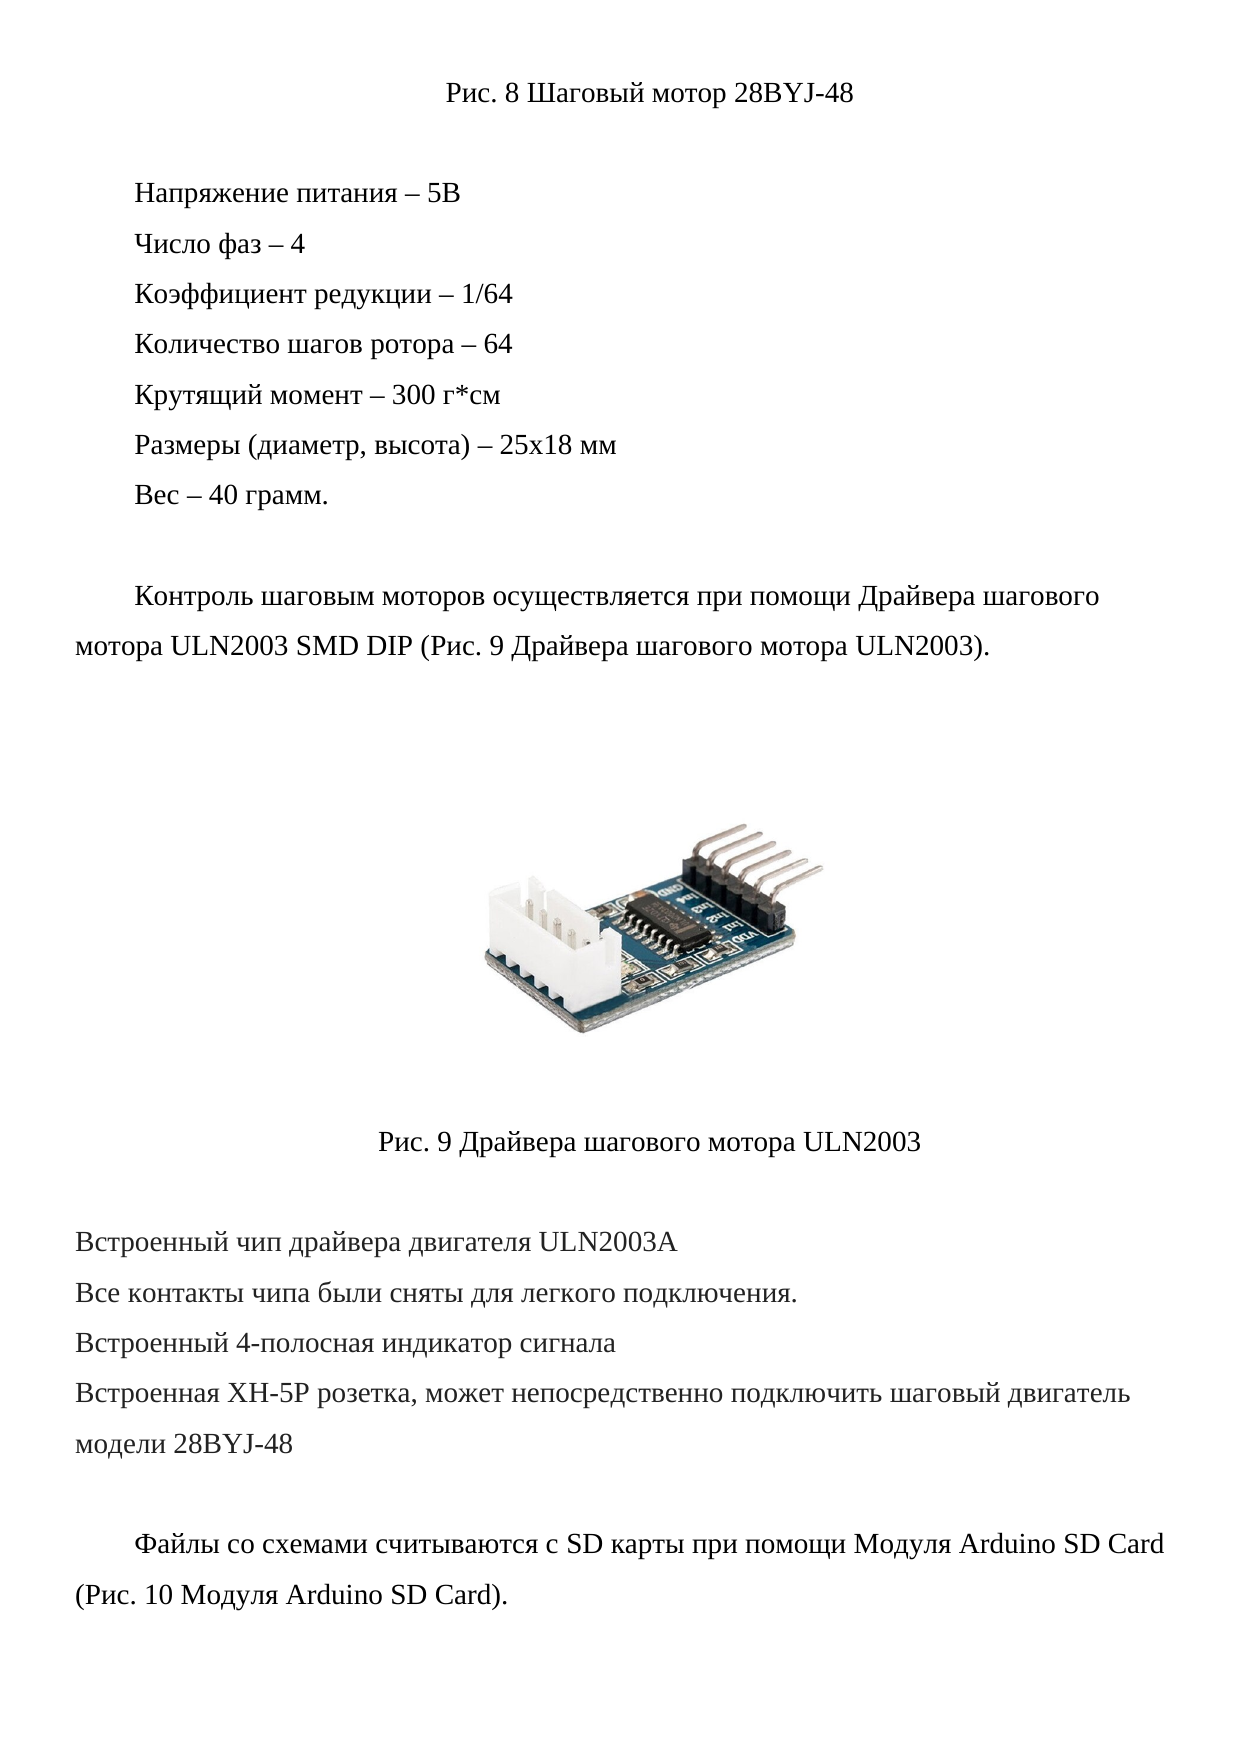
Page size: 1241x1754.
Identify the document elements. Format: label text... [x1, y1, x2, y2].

text Коэффициент редукции – 1/64 [75, 276, 1165, 310]
text Рис. 8 Шаговый мотор 28BYJ-48 [75, 75, 1165, 108]
text Напряжение питания – 5В [75, 176, 1165, 209]
text Встроенная XH-5P розетка, может непосредственно подключить шаговый двигатель модели 28BYJ-48 [75, 1376, 1165, 1459]
text Рис. 9 Драйвера шагового мотора ULN2003 [75, 1124, 1165, 1157]
text Все контакты чипа были сняты для легкого подключения. [75, 1275, 1165, 1308]
text Количество шагов ротора – 64 [75, 327, 1165, 360]
text Контроль шаговым моторов осуществляется при помощи Драйвера шагового мотора ULN2003 SMD DIP (Рис. 9 Драйвера шагового мотора ULN2003). [75, 578, 1165, 662]
text Встроенный чип драйвера двигателя ULN2003A [75, 1224, 1165, 1258]
picture [460, 729, 839, 1108]
text Встроенный 4-полосная индикатор сигнала [75, 1325, 1165, 1359]
text Крутящий момент – 300 г*см [75, 377, 1165, 410]
text Вес – 40 грамм. [75, 477, 1165, 511]
text Файлы со схемами считываются с SD карты при помощи Модуля Arduino SD Card (Рис. 10 Модуля Arduino SD Card). [75, 1526, 1165, 1610]
text Размеры (диаметр, высота) – 25x18 мм [75, 427, 1165, 461]
text Число фаз – 4 [75, 226, 1165, 259]
